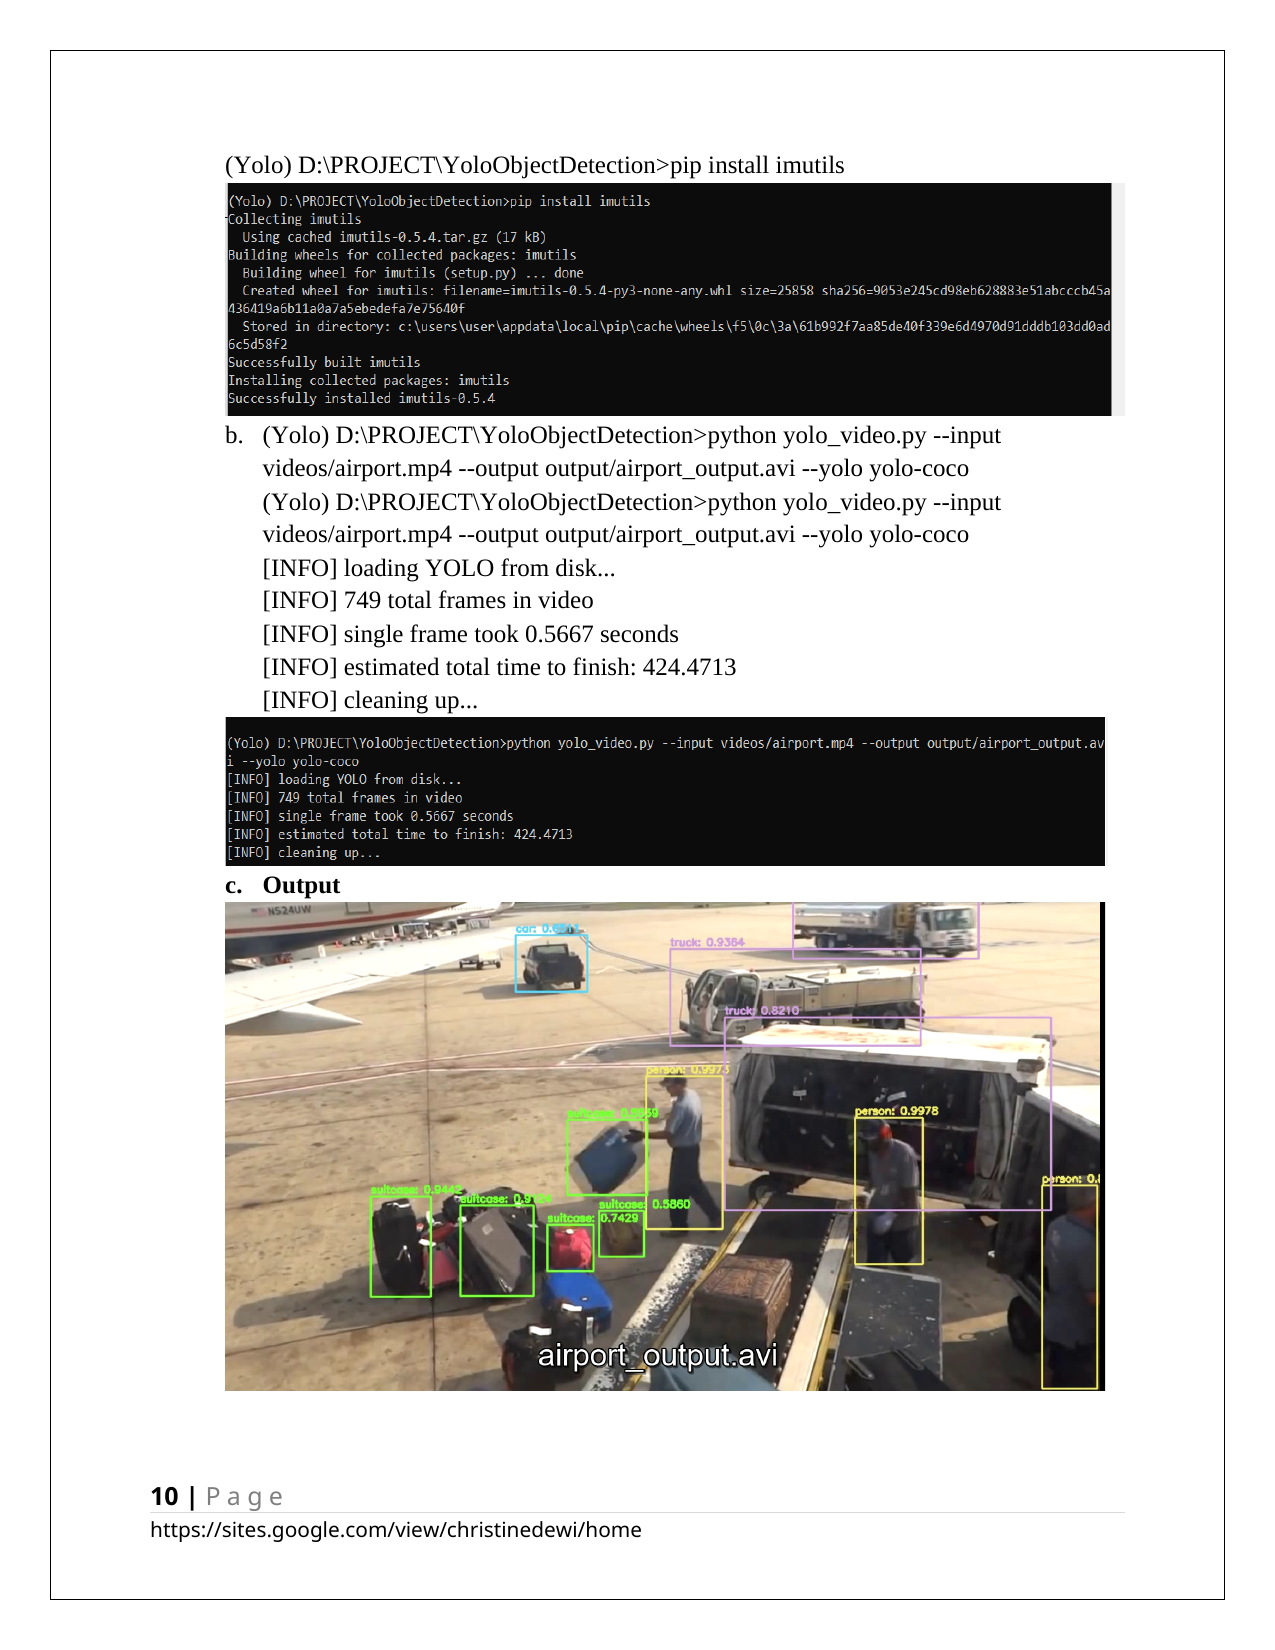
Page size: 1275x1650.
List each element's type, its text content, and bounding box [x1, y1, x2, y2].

list [INFO] single frame took 0.5667 seconds [262, 619, 1125, 647]
list [INFO] estimated total time to finish: 424.4713 [262, 652, 1125, 680]
list (Yolo) D:\PROJECT\YoloObjectDetection>python yolo_video.py --input videos/airport.mp4 --output output/airport_output.avi --yolo yolo-coco [262, 487, 1125, 548]
list [INFO] loading YOLO from disk... [262, 553, 1125, 581]
picture [225, 902, 1106, 1391]
picture [225, 717, 1108, 866]
list [INFO] 749 total frames in video [262, 586, 1125, 614]
list [INFO] cleaning up... [262, 685, 1125, 713]
list (Yolo) D:\PROJECT\YoloObjectDetection>pip install imutils [225, 150, 1125, 179]
list (Yolo) D:\PROJECT\YoloObjectDetection>python yolo_video.py --input videos/airport.mp4 --output output/airport_output.avi --yolo yolo-coco [225, 421, 1125, 482]
picture [225, 183, 1125, 416]
list Output [225, 870, 1125, 899]
